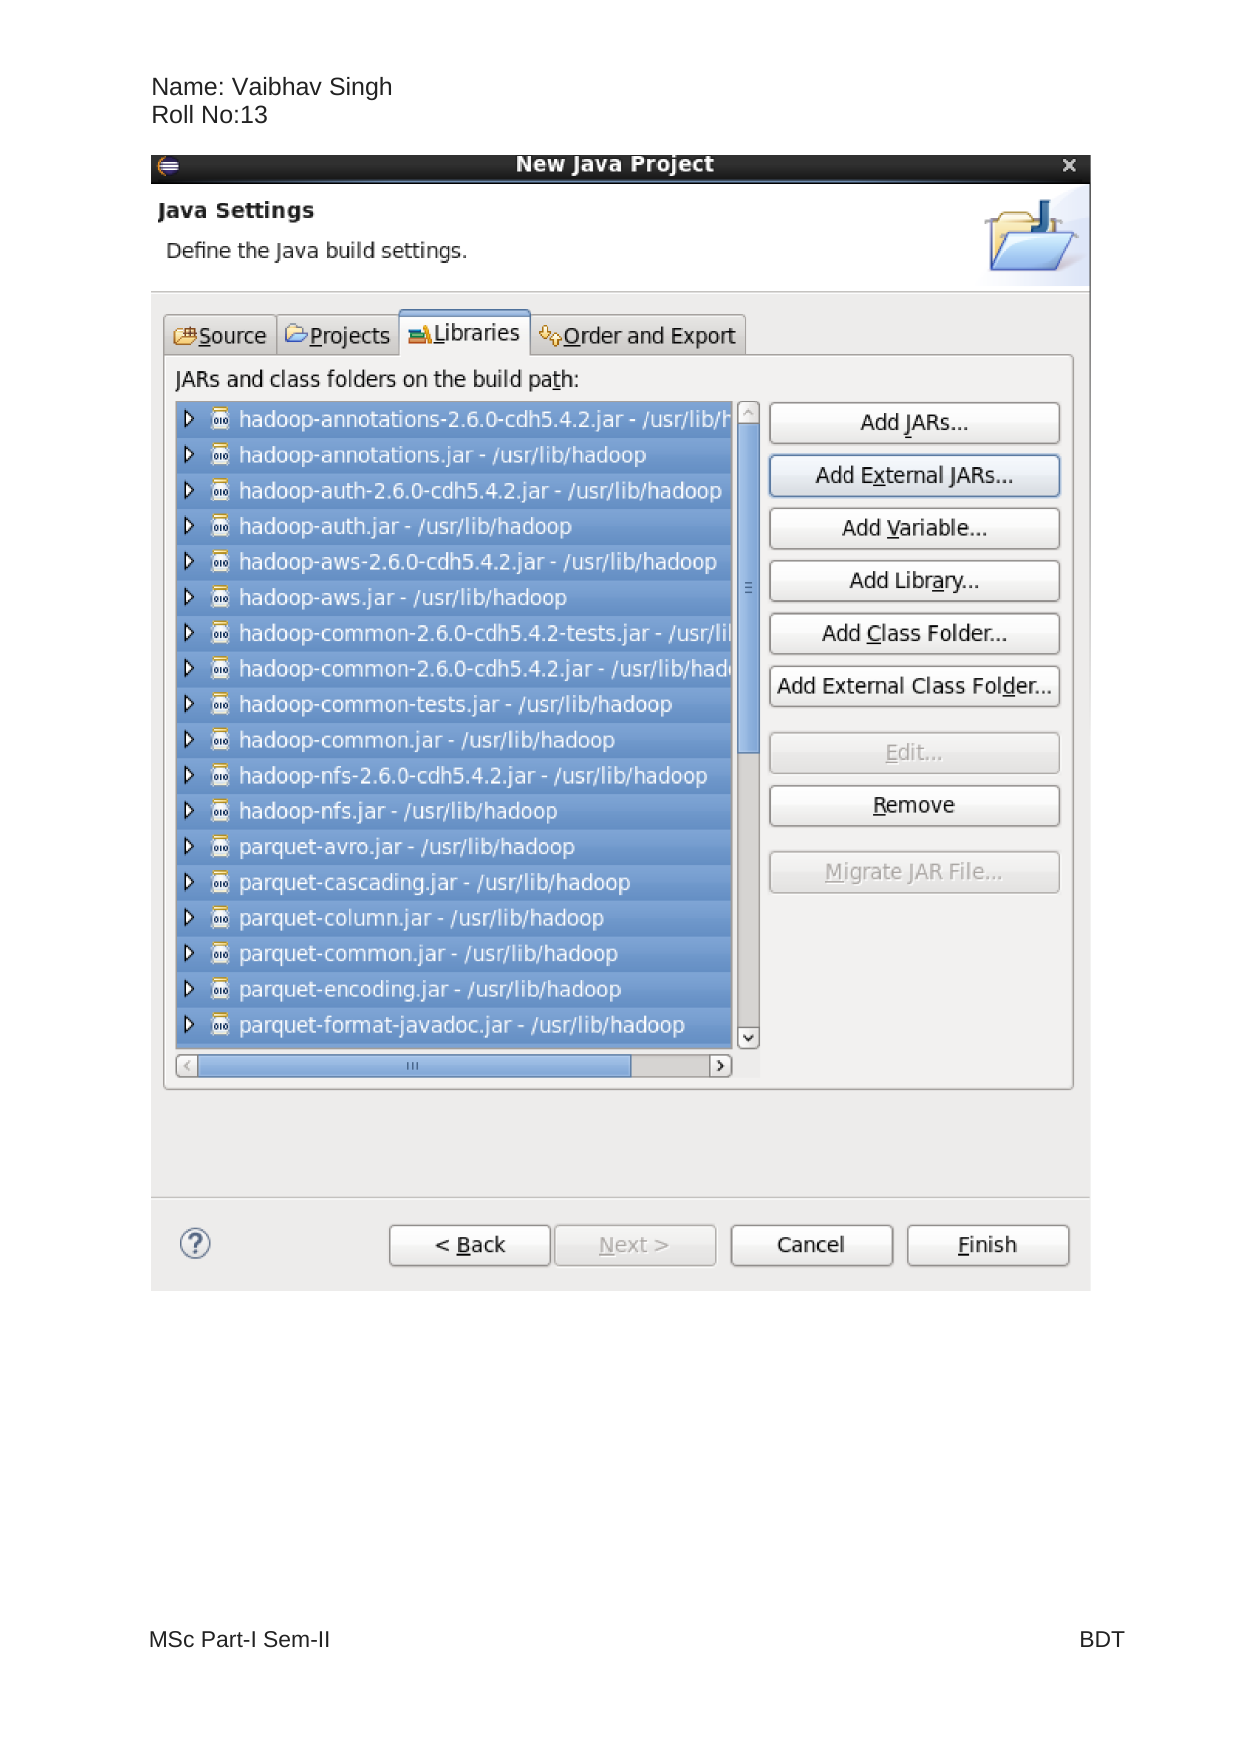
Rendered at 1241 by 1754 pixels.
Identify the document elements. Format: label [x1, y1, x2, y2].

picture [150, 155, 1091, 1291]
